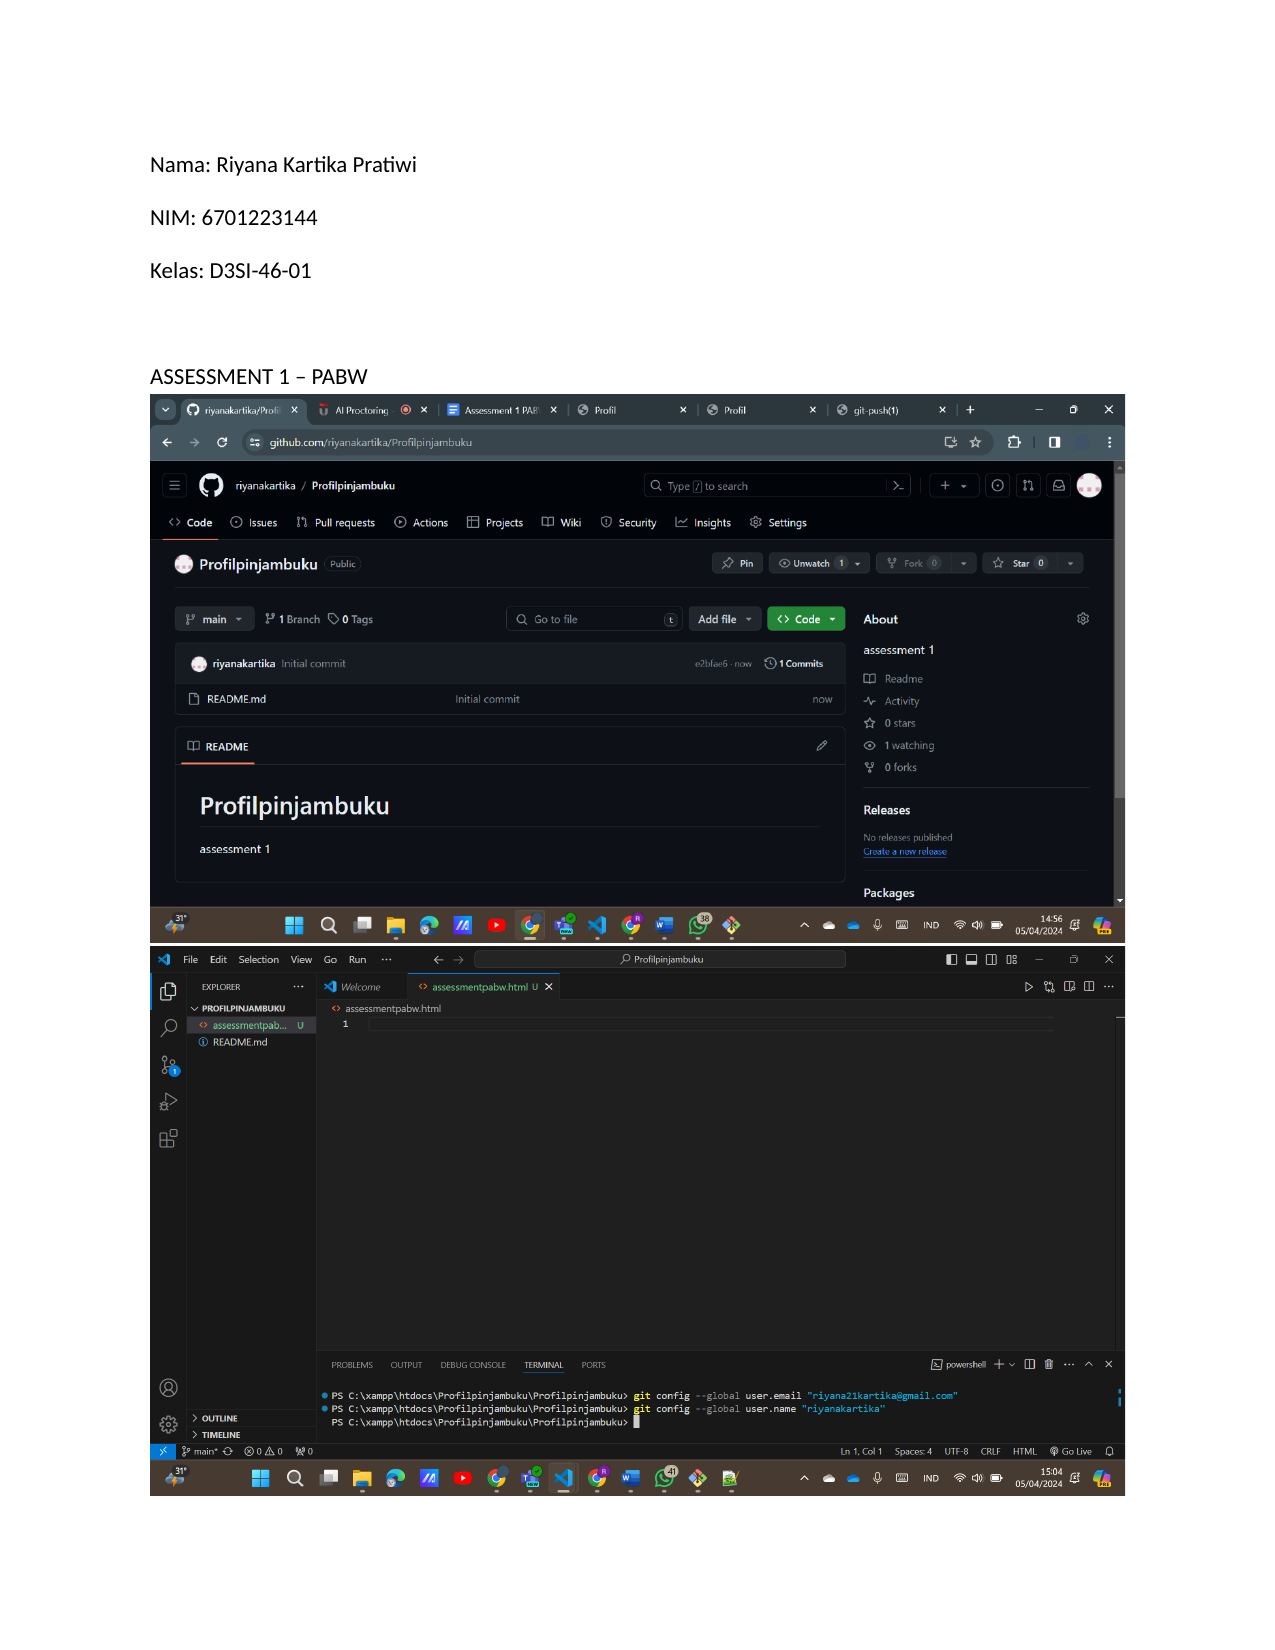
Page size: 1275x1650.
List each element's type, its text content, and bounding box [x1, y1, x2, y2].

text Nama: Riyana Kartika Pratiwi [150, 150, 1125, 178]
picture [150, 946, 1125, 1496]
text NIM: 6701223144 [150, 203, 1125, 231]
picture [150, 394, 1125, 943]
text Kelas: D3SI-46-01 [150, 256, 1125, 284]
text ASSESSMENT 1 – PABW [150, 362, 1125, 394]
